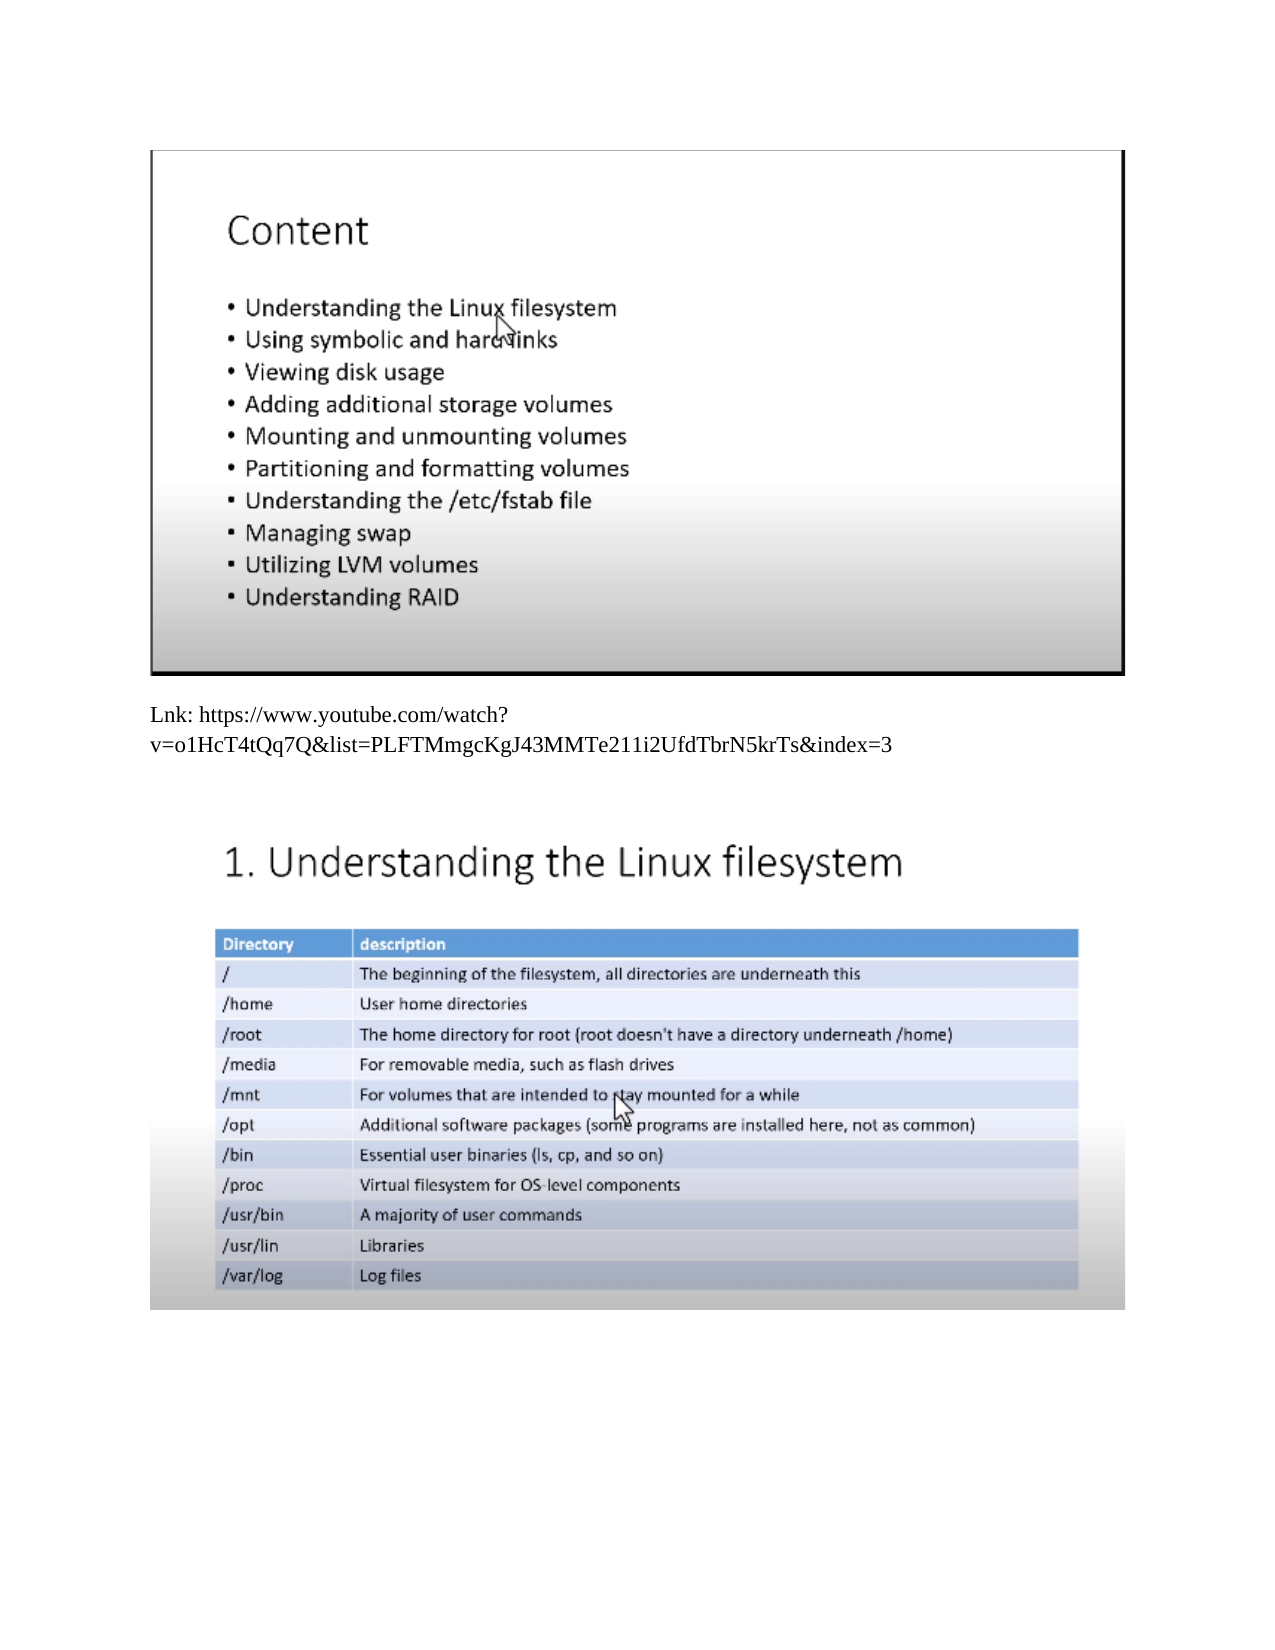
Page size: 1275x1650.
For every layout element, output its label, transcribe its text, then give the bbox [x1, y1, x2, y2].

picture [150, 782, 1125, 1310]
picture [150, 150, 1125, 676]
text Lnk: https://www.youtube.com/watch?v=o1HcT4tQq7Q&list=PLFTMmgcKgJ43MMTe211i2UfdTbrN5krTs&index=3 [150, 701, 1125, 758]
